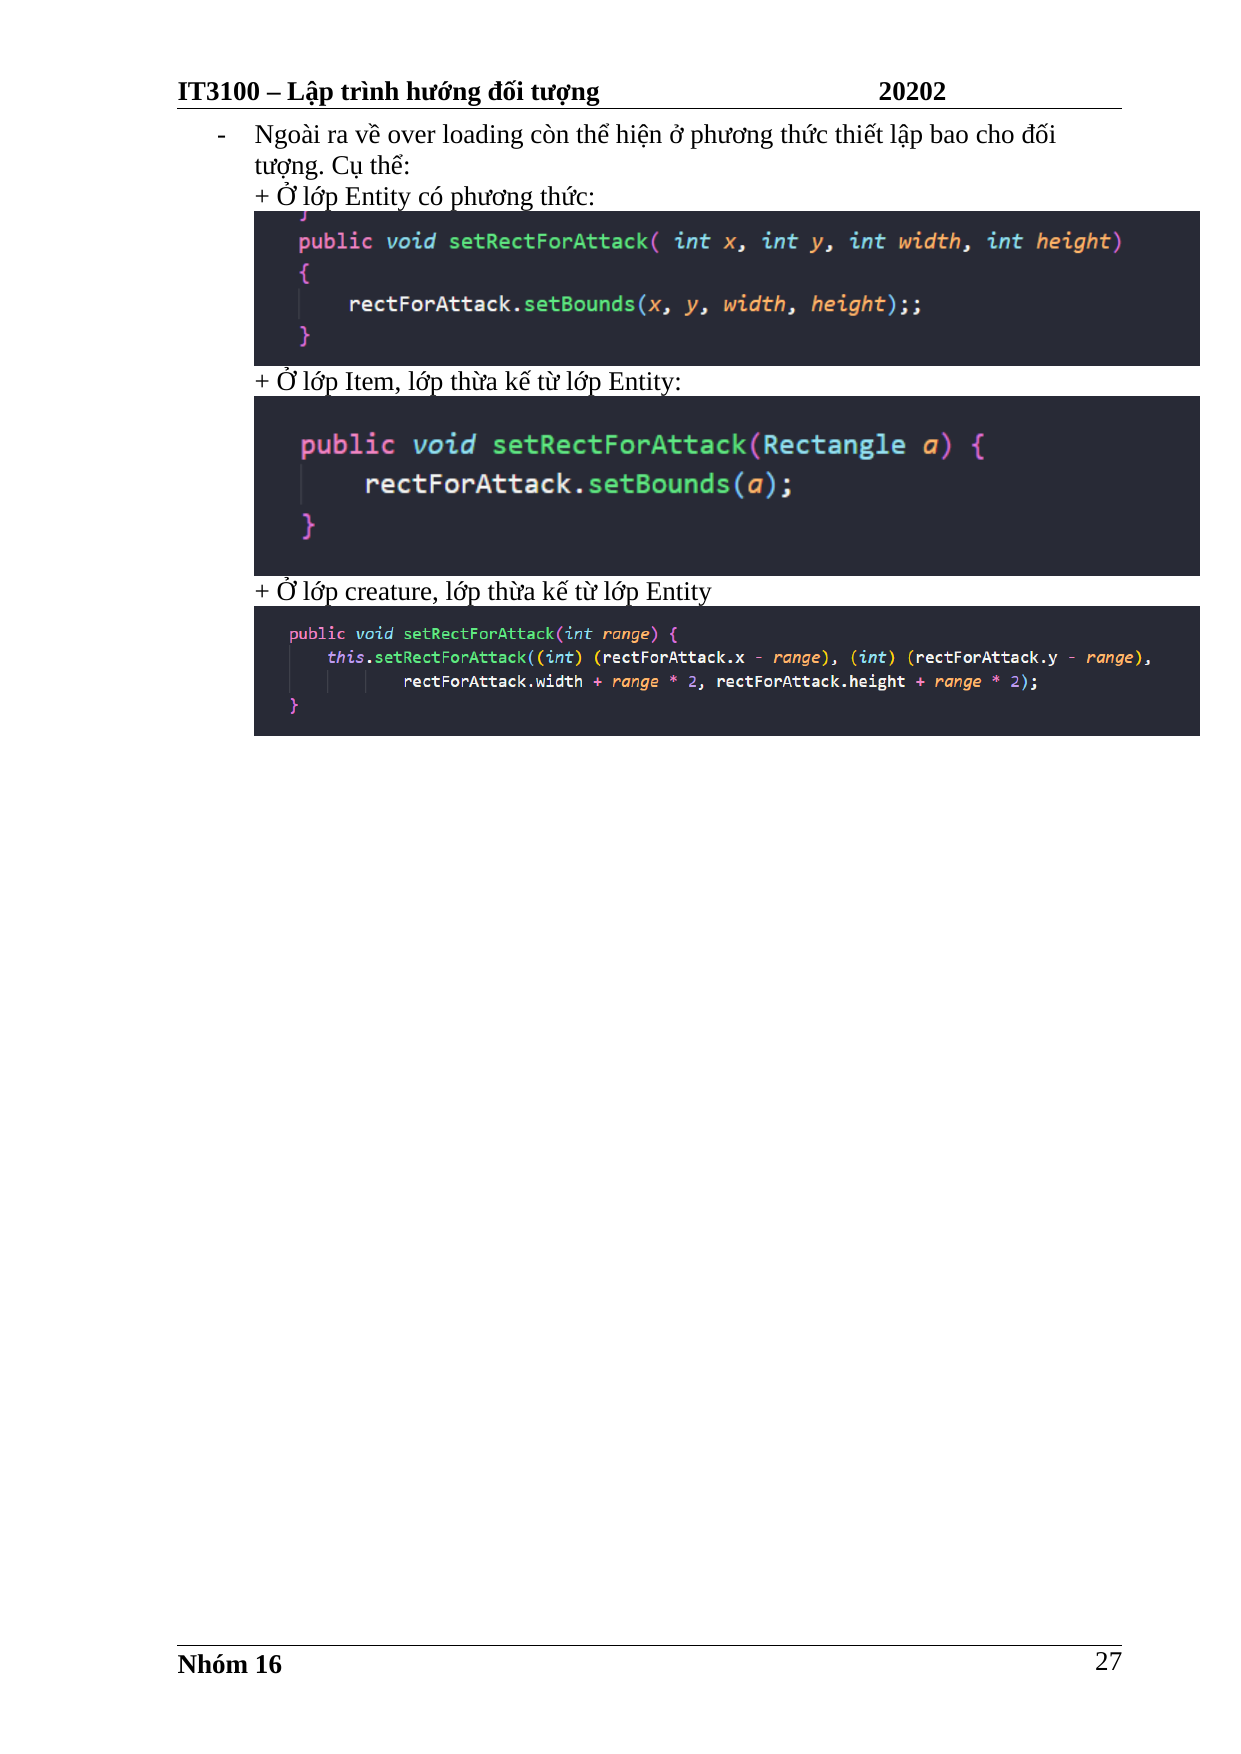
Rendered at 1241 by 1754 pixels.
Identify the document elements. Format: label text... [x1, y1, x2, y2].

picture [254, 606, 1200, 736]
text + Ở lớp creature, lớp thừa kế từ lớp Entity [254, 576, 1122, 606]
list Ngoài ra về over loading còn thể hiện ở phương thức thiết lập bao cho đối tượng. Cụ thể: [217, 118, 1122, 180]
text + Ở lớp Item, lớp thừa kế từ lớp Entity: [254, 366, 1122, 396]
picture [254, 396, 1200, 576]
text + Ở lớp Entity có phương thức: [254, 180, 1122, 211]
picture [254, 211, 1200, 366]
